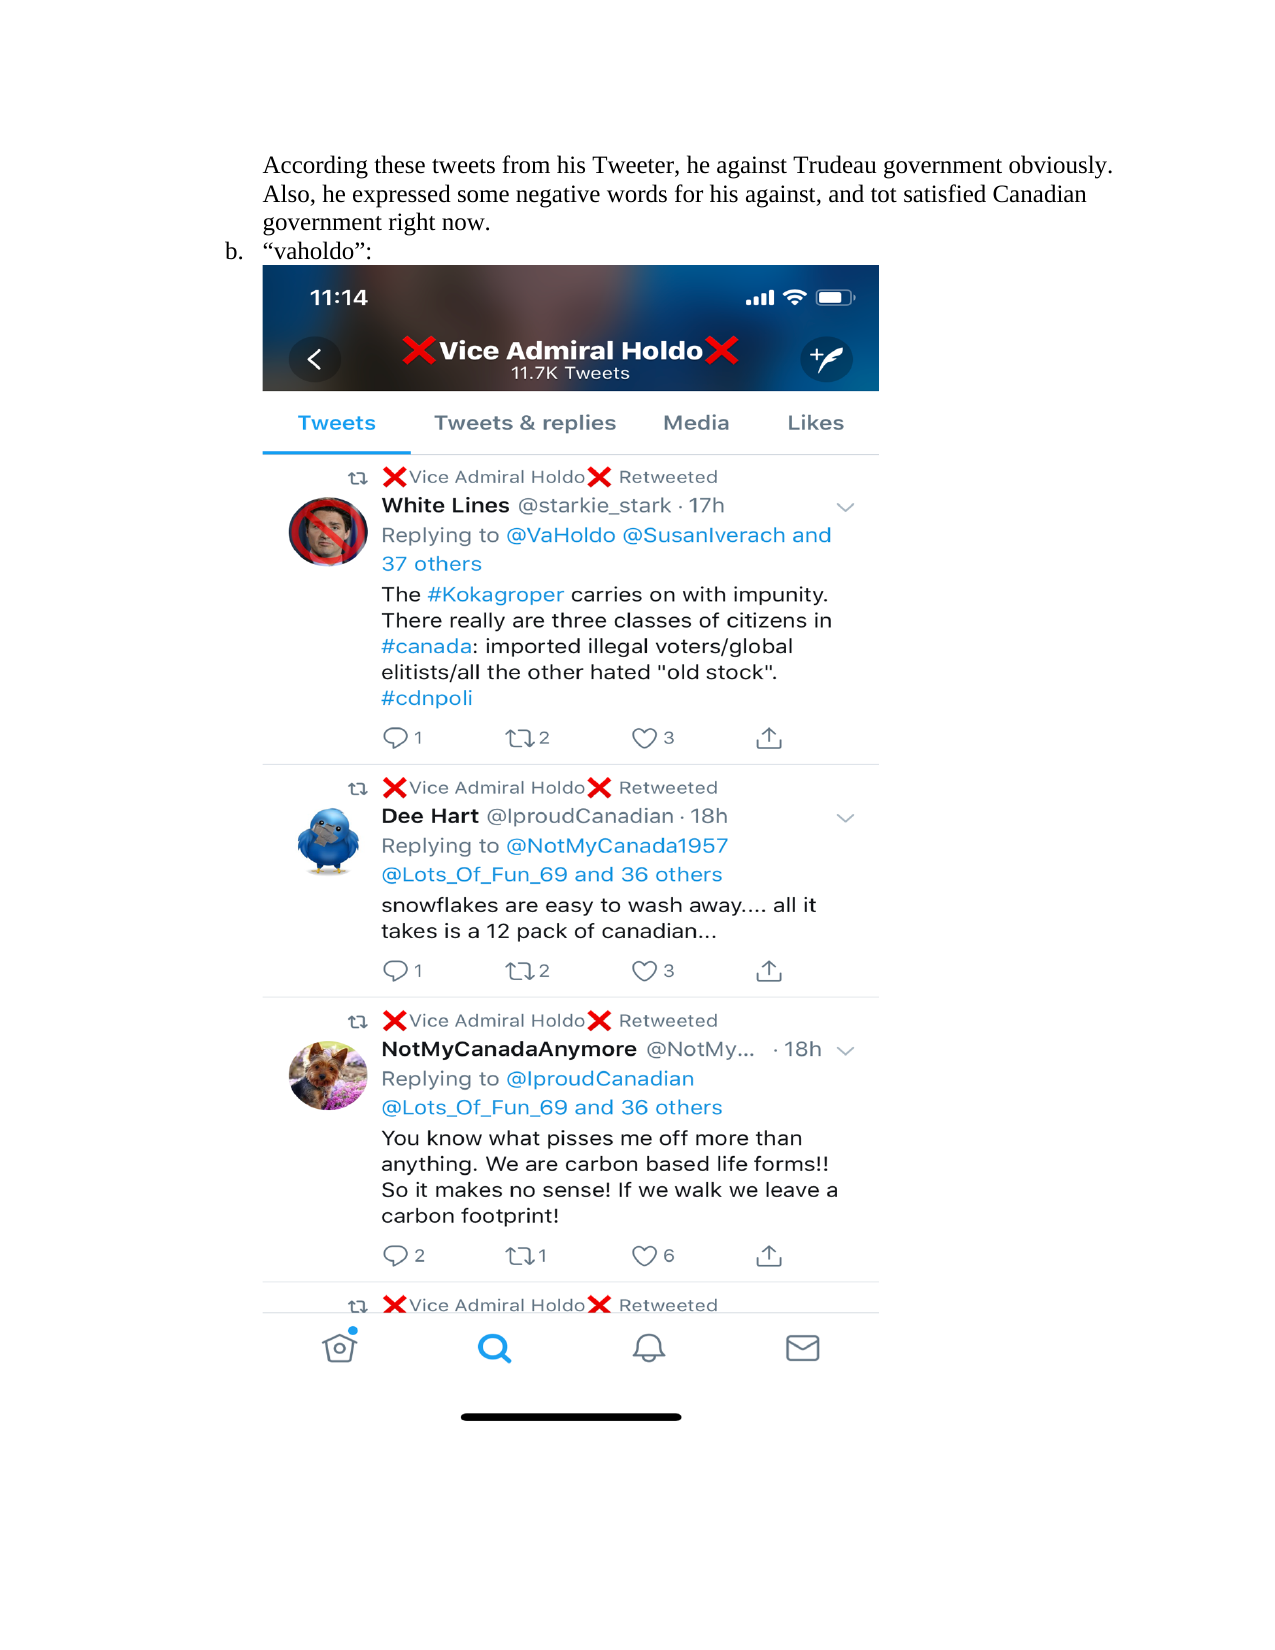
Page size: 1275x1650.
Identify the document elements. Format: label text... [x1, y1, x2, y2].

list According these tweets from his Tweeter, he against Trudeau government obviously. Also, he expressed some negative words for his against, and tot satisfied Canadian government right now. [262, 150, 1125, 236]
list “vaholdo”: [225, 236, 1125, 265]
picture [262, 265, 879, 1432]
